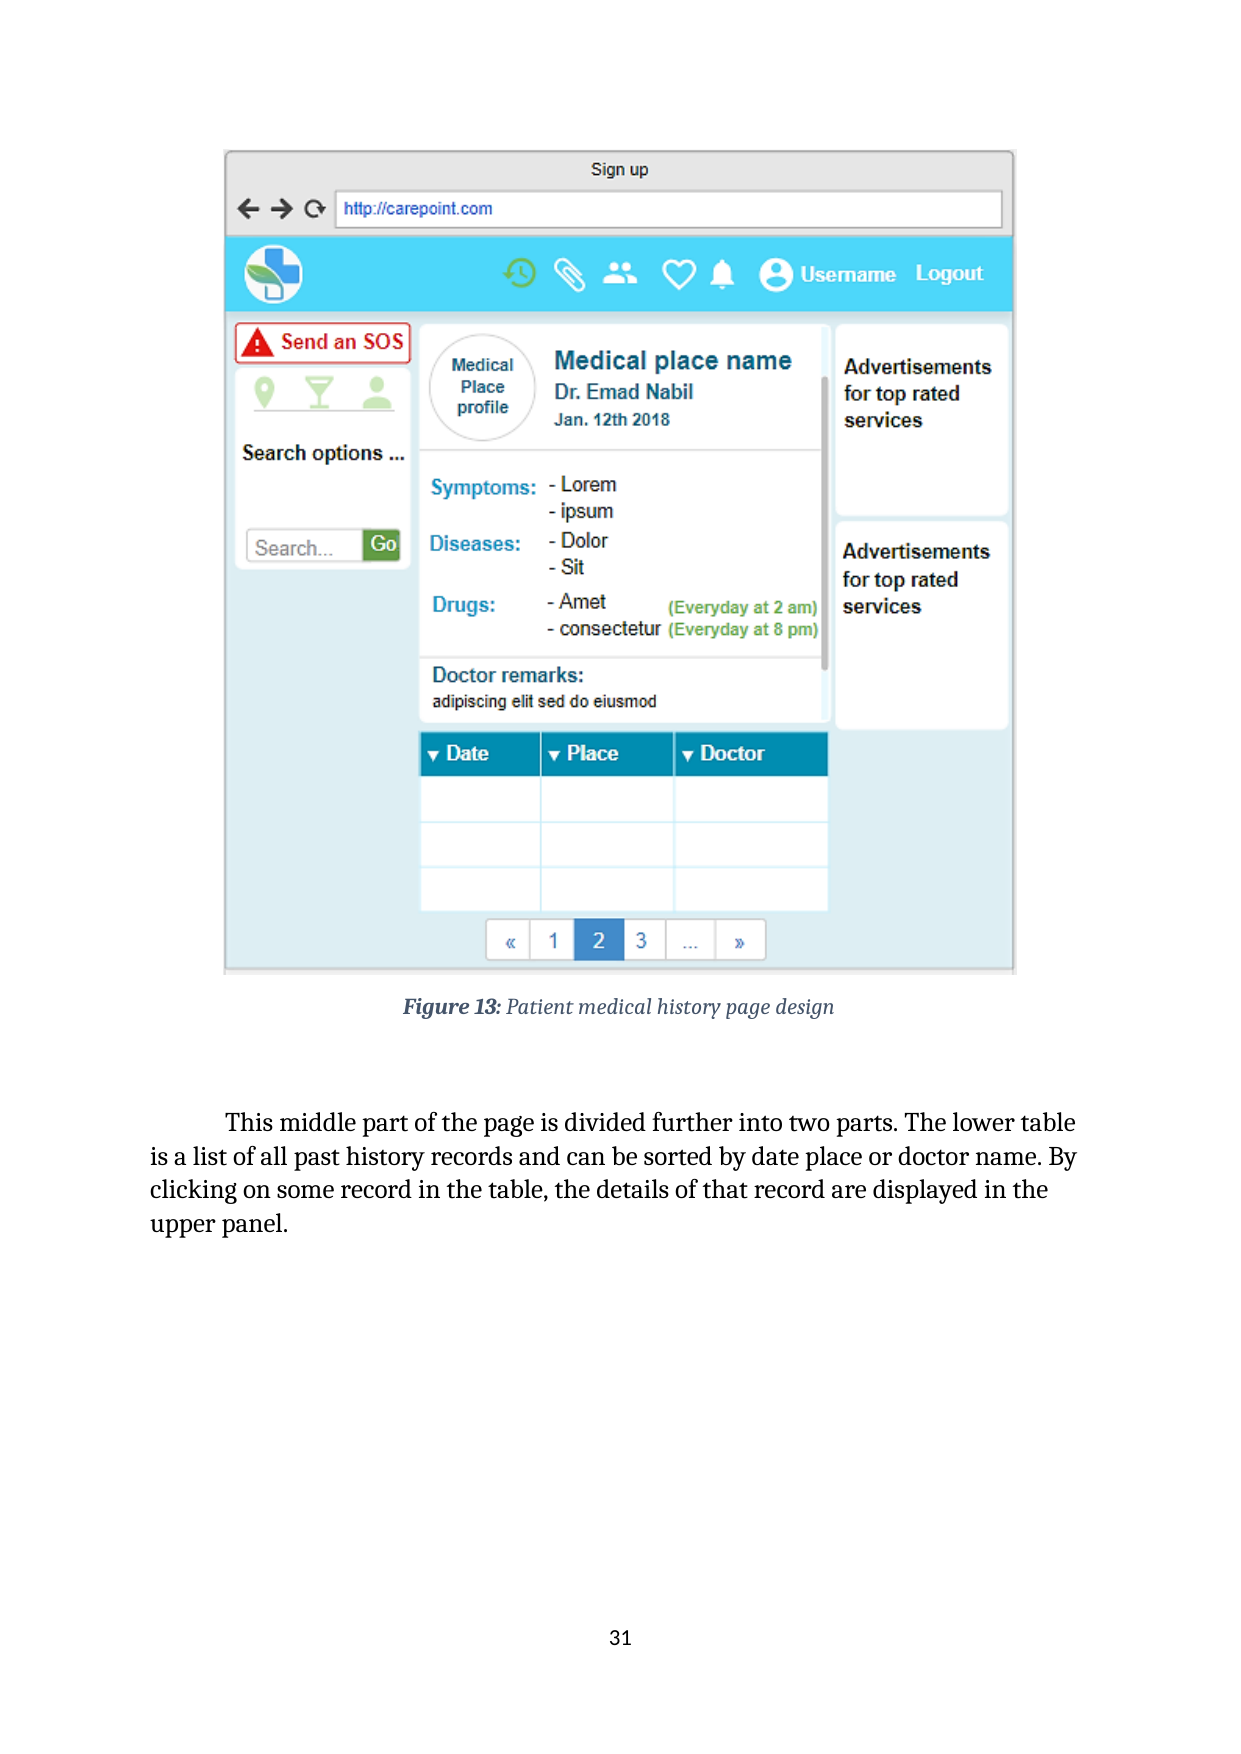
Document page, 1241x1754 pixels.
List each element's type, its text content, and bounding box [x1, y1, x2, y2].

picture [223, 149, 1017, 975]
text Figure 13: Patient medical history page design [150, 994, 1090, 1020]
text This middle part of the page is divided further into two parts. The lower table is a list of all past history records and can be sorted by date place or doctor name. By clicking on some record in the table, the details of that record are displayed in the upper panel. [150, 1107, 1090, 1239]
